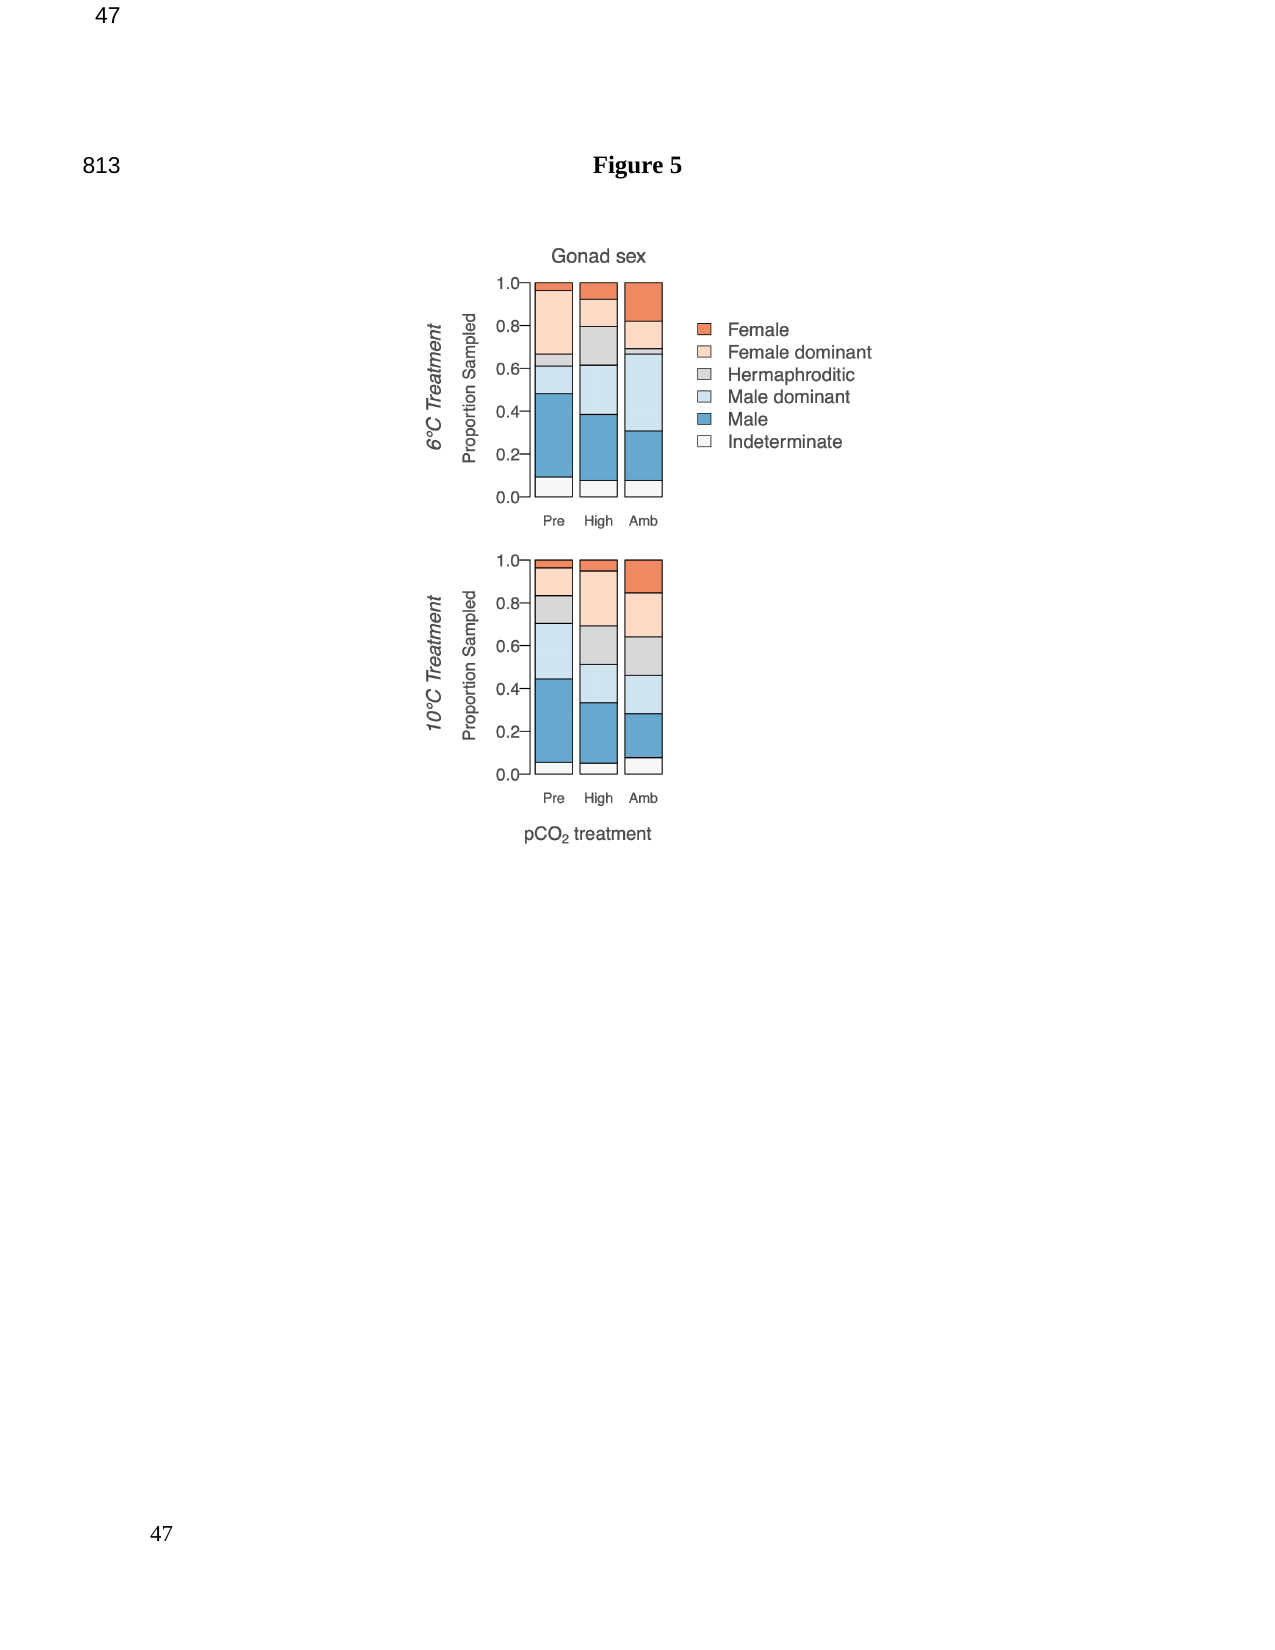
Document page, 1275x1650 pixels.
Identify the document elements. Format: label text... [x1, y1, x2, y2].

text Figure 5 [150, 150, 1125, 179]
picture [387, 232, 888, 857]
